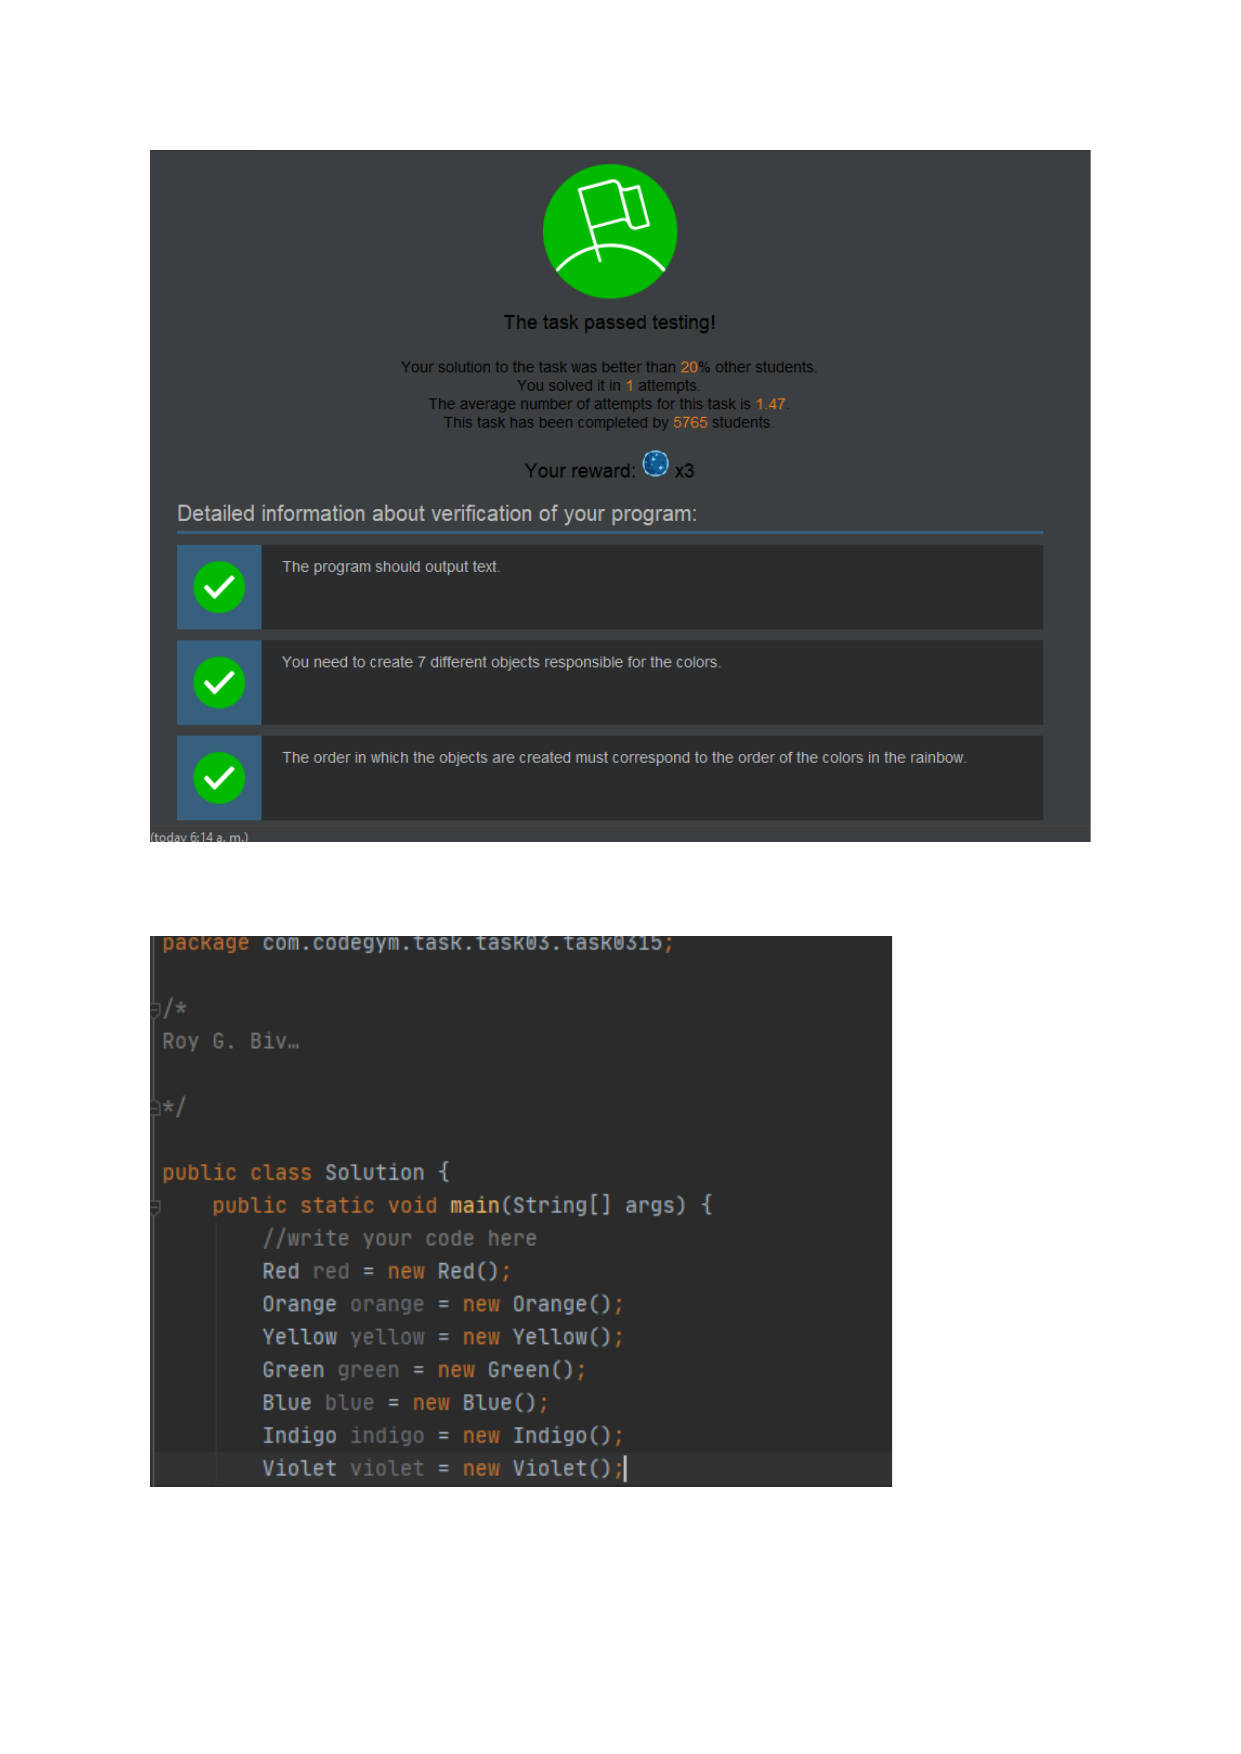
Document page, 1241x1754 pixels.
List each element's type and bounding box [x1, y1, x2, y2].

picture [150, 150, 1091, 842]
picture [150, 936, 893, 1487]
